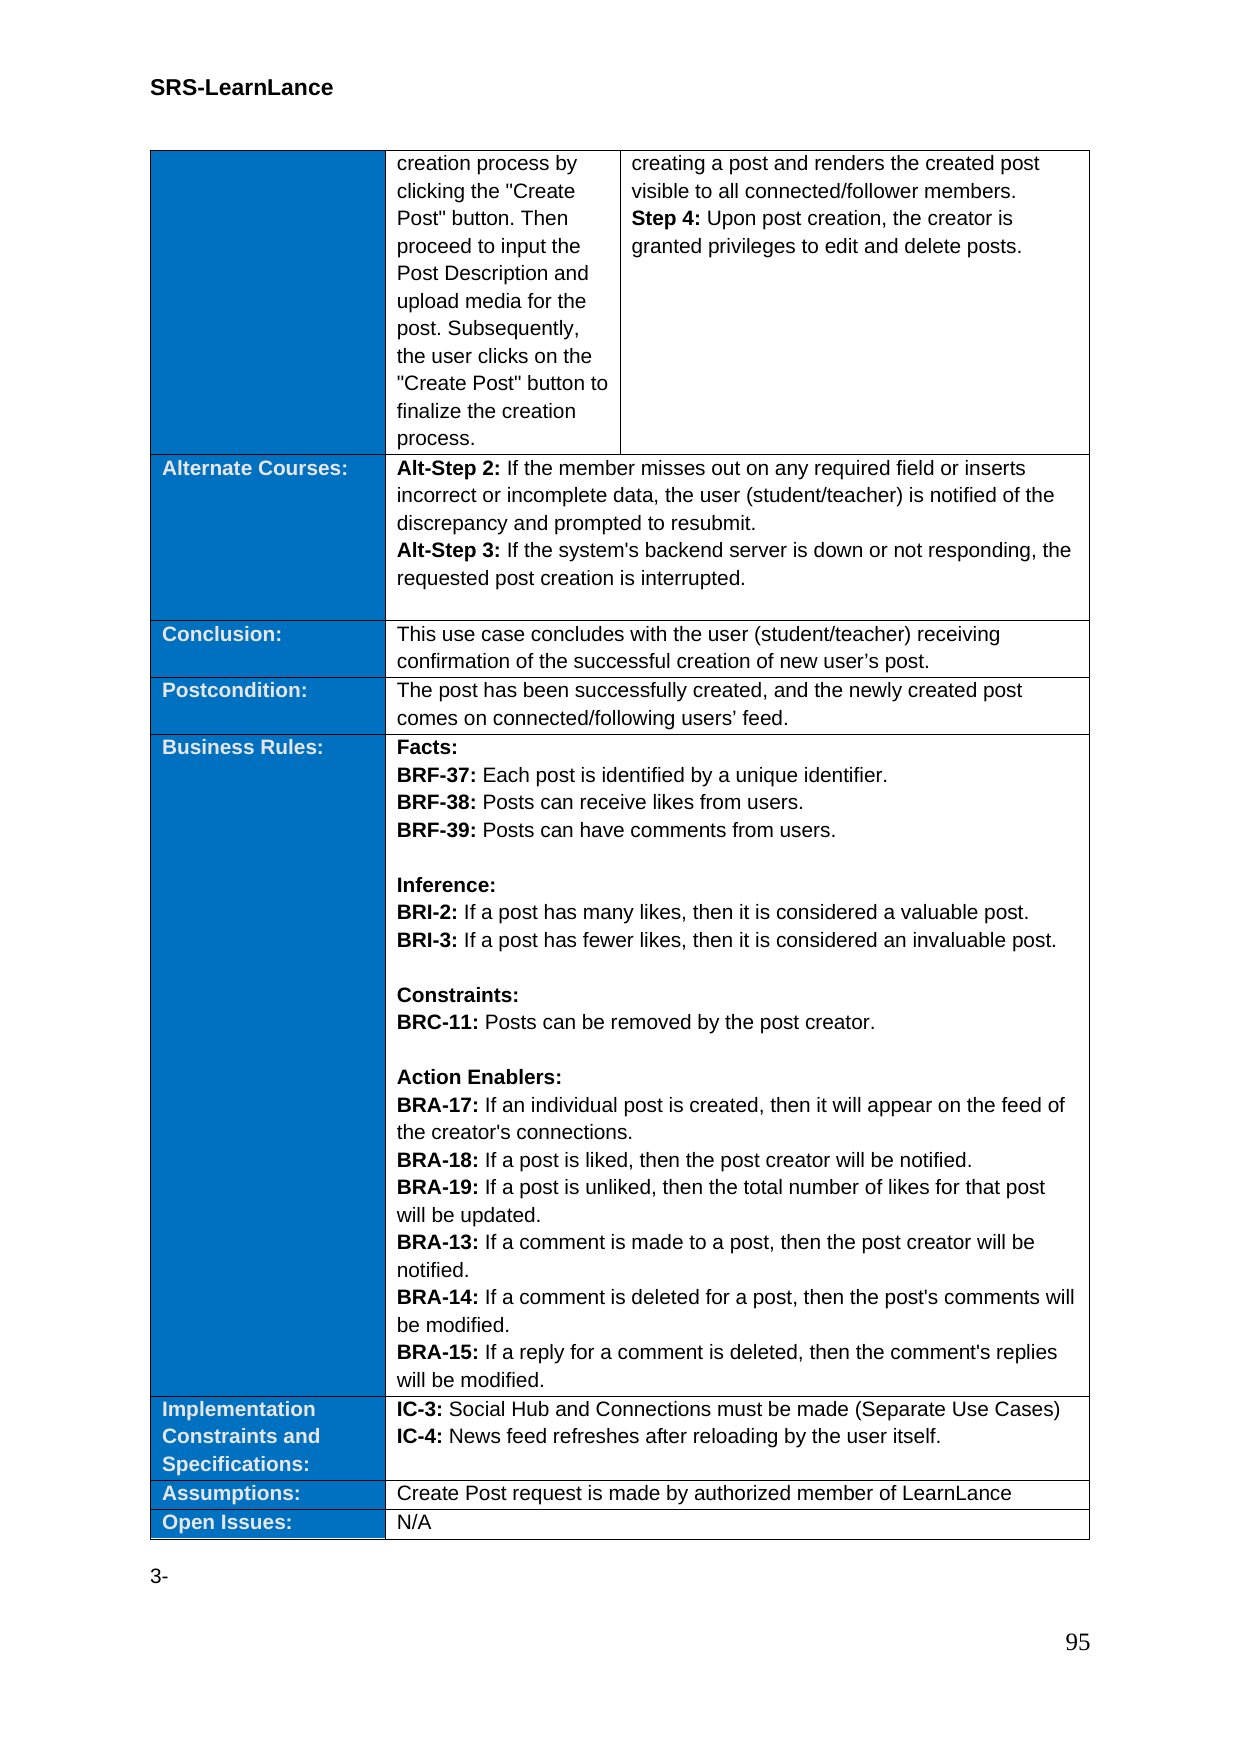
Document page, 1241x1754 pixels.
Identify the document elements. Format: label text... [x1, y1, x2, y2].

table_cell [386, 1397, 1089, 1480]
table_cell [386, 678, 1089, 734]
text 3- [150, 1563, 1090, 1587]
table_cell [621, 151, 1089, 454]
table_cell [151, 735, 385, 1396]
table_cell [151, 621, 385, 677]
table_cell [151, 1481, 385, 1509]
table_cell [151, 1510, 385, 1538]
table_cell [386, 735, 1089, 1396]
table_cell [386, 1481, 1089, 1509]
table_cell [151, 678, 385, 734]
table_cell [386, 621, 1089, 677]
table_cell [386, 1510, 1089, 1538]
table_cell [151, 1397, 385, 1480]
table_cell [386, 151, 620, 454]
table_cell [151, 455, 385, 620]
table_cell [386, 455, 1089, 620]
